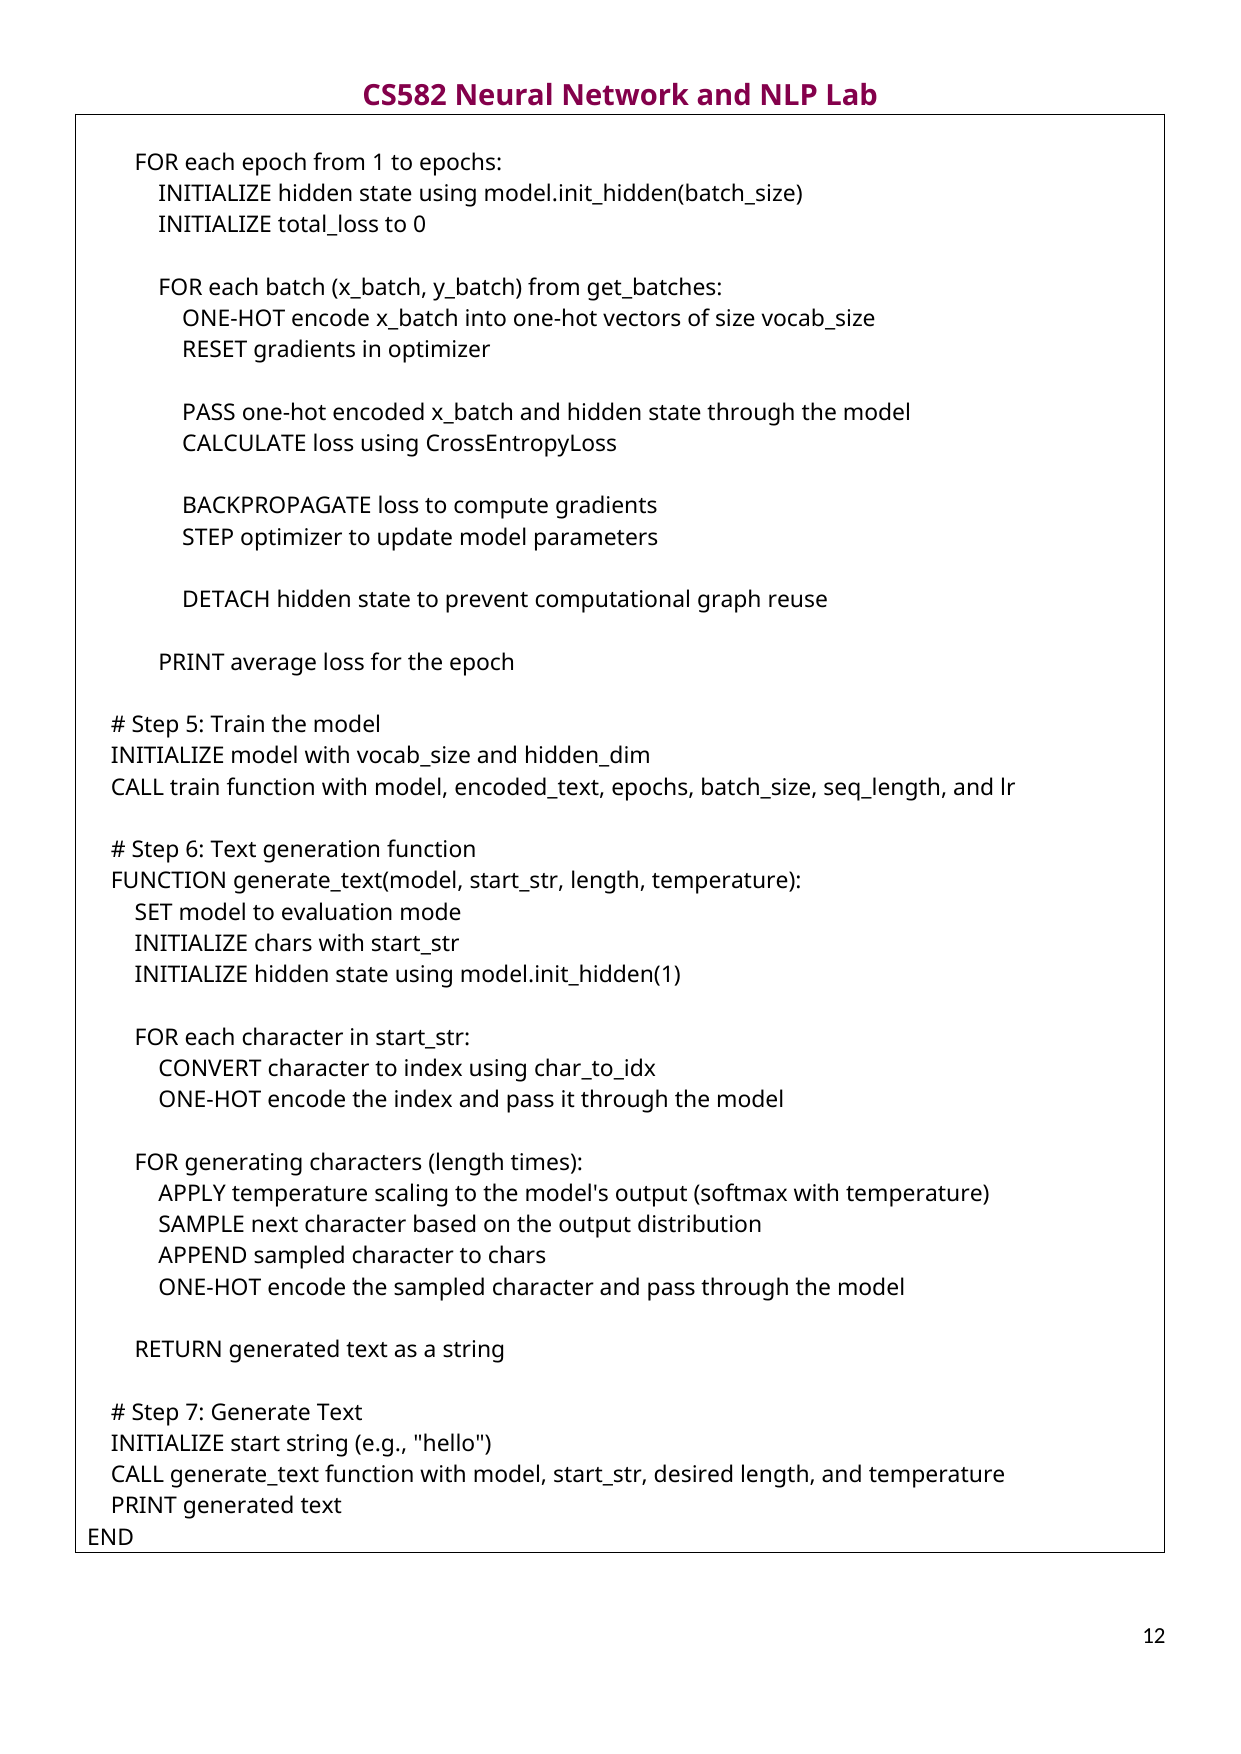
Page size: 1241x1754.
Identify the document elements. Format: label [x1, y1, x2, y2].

table_header [76, 115, 1164, 1552]
